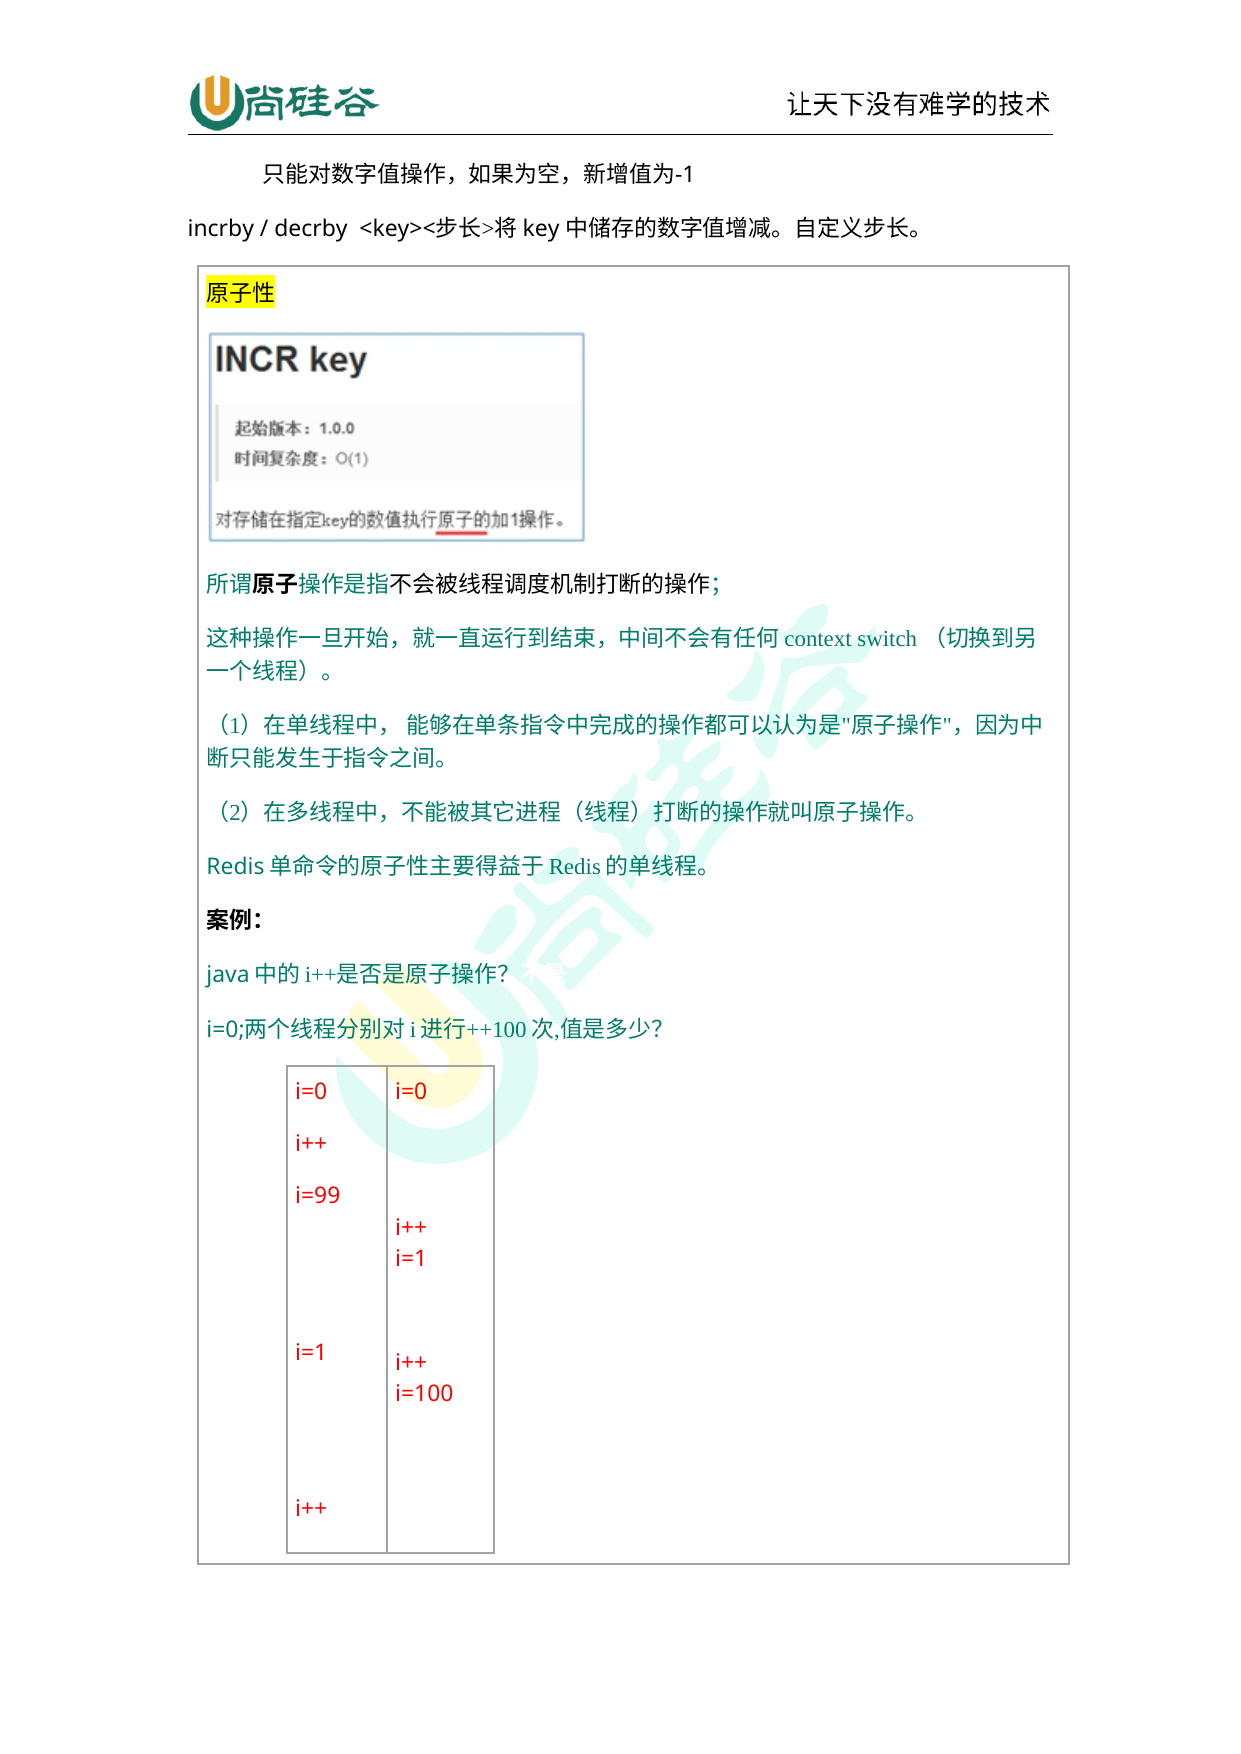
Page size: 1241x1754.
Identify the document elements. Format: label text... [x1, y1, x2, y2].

picture [187, 73, 1053, 132]
picture [206, 328, 588, 545]
text incrby / decrby <key><步长>将 key 中储存的数字值增减。自定义步长。 [187, 210, 1053, 244]
text 只能对数字值操作，如果为空，新增值为-1 [262, 156, 1053, 189]
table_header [199, 267, 1068, 1563]
